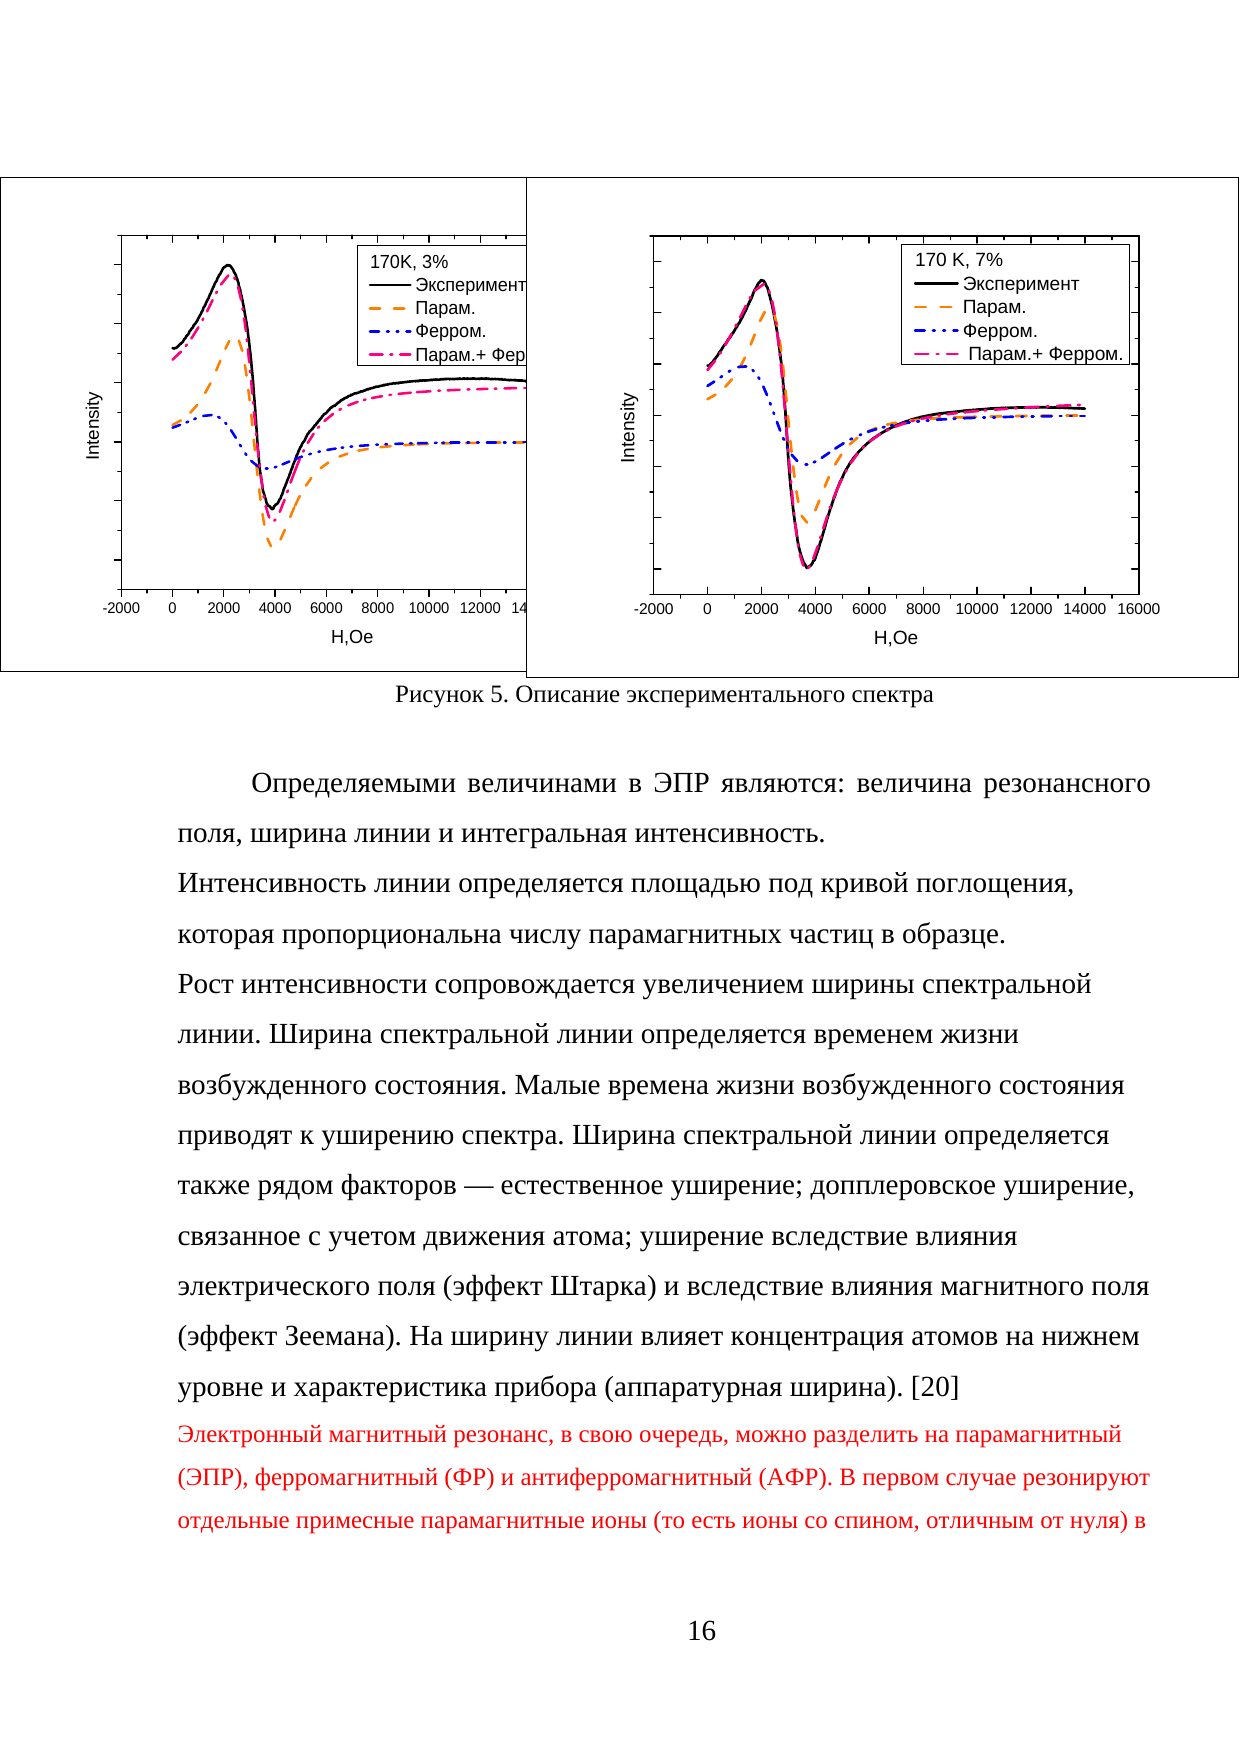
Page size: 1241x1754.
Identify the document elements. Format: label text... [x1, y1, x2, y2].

text Рост интенсивности сопровождается увеличением ширины спектральной линии. Ширина спектральной линии определяется временем жизни возбужденного состояния. Малые времена жизни возбужденного состояния приводят к уширению спектра. Ширина спектральной линии определяется также рядом факторов — естественное уширение; допплеровское уширение, связанное с учетом движения атома; уширение вследствие влияния электрического поля (эффект Штарка) и вследствие влияния магнитного поля (эффект Зеемана). На ширину линии влияет концентрация атомов на нижнем уровне и характеристика прибора (аппаратурная ширина). [20] [177, 966, 1152, 1402]
text Рисунок 5. Описание экспериментального спектра [177, 679, 1152, 707]
text Интенсивность линии определяется площадью под кривой поглощения, которая пропорциональна числу парамагнитных частиц в образце. [177, 866, 1152, 949]
text Определяемыми величинами в ЭПР являются: величина резонансного поля, ширина линии и интегральная интенсивность. [177, 765, 1152, 849]
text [177, 1419, 1152, 1534]
